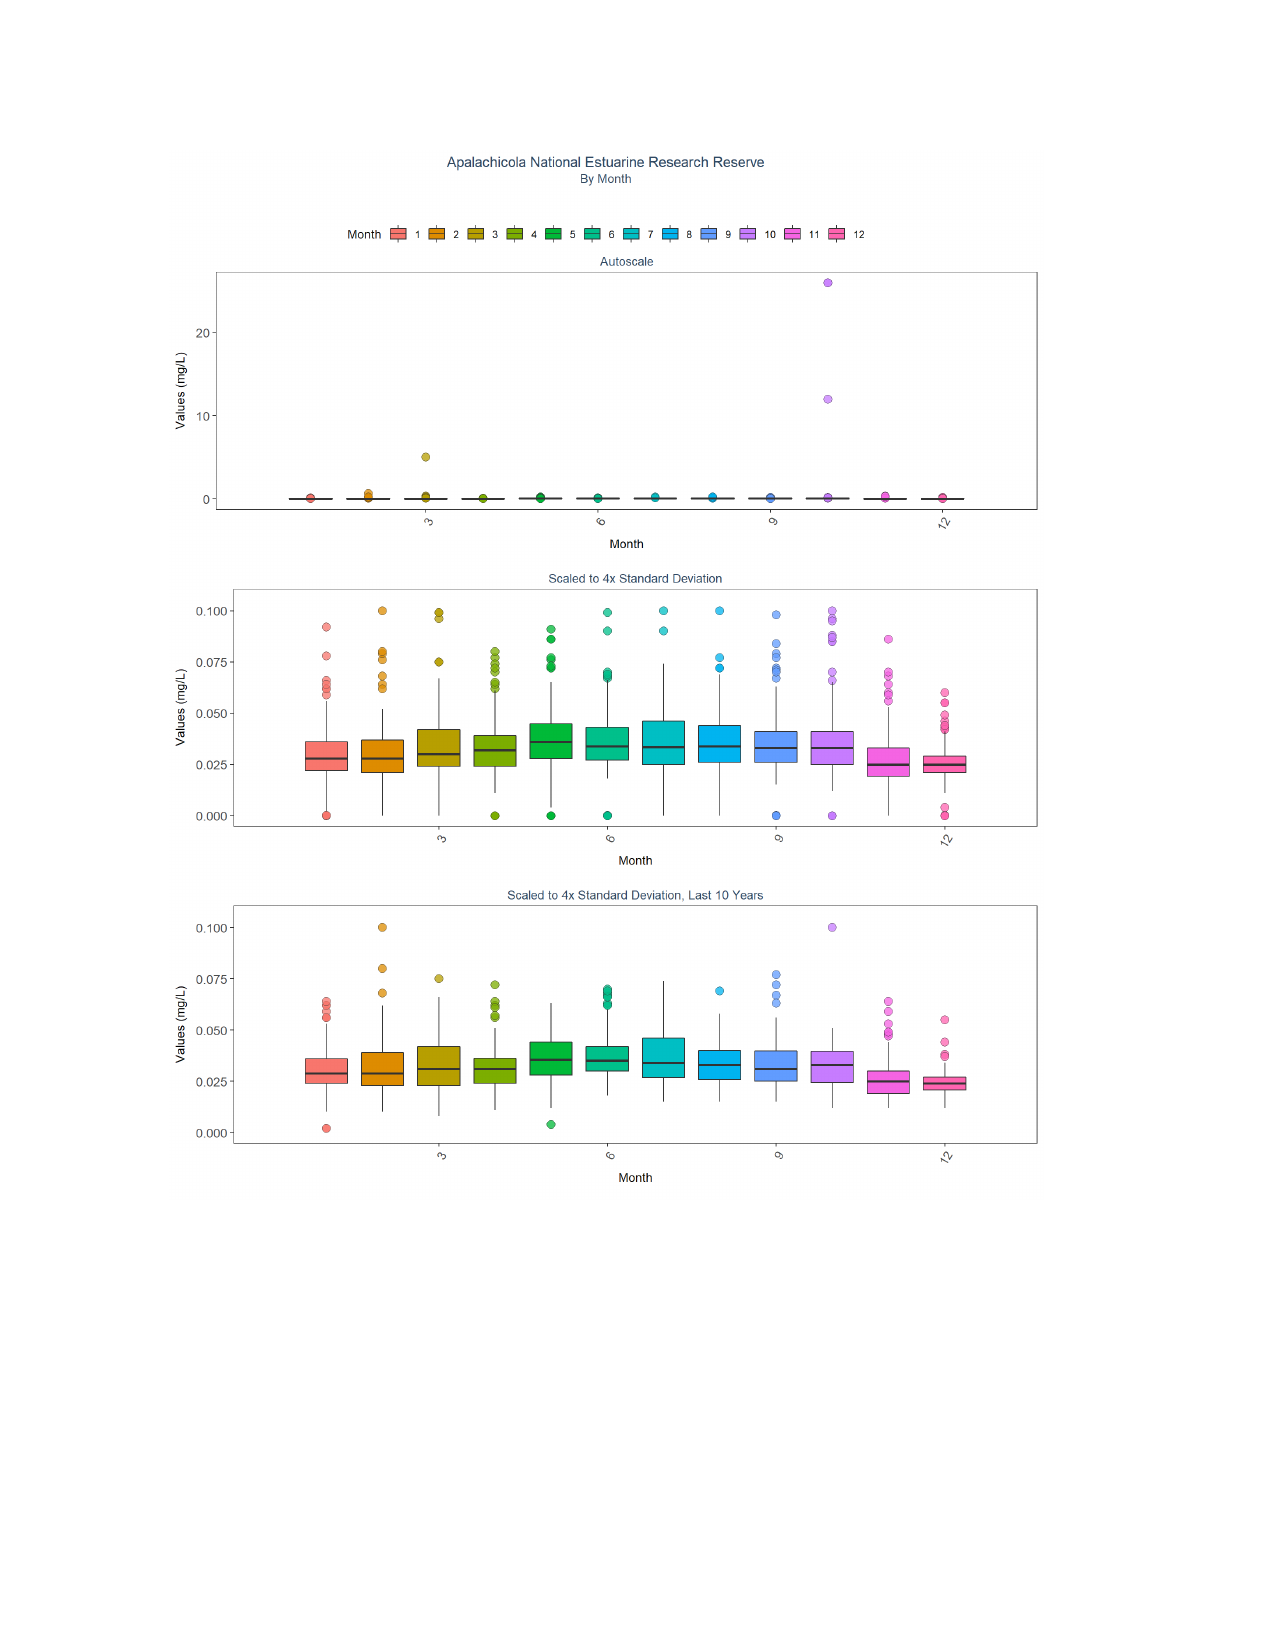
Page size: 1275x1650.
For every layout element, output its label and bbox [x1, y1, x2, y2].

picture [168, 150, 1044, 1200]
